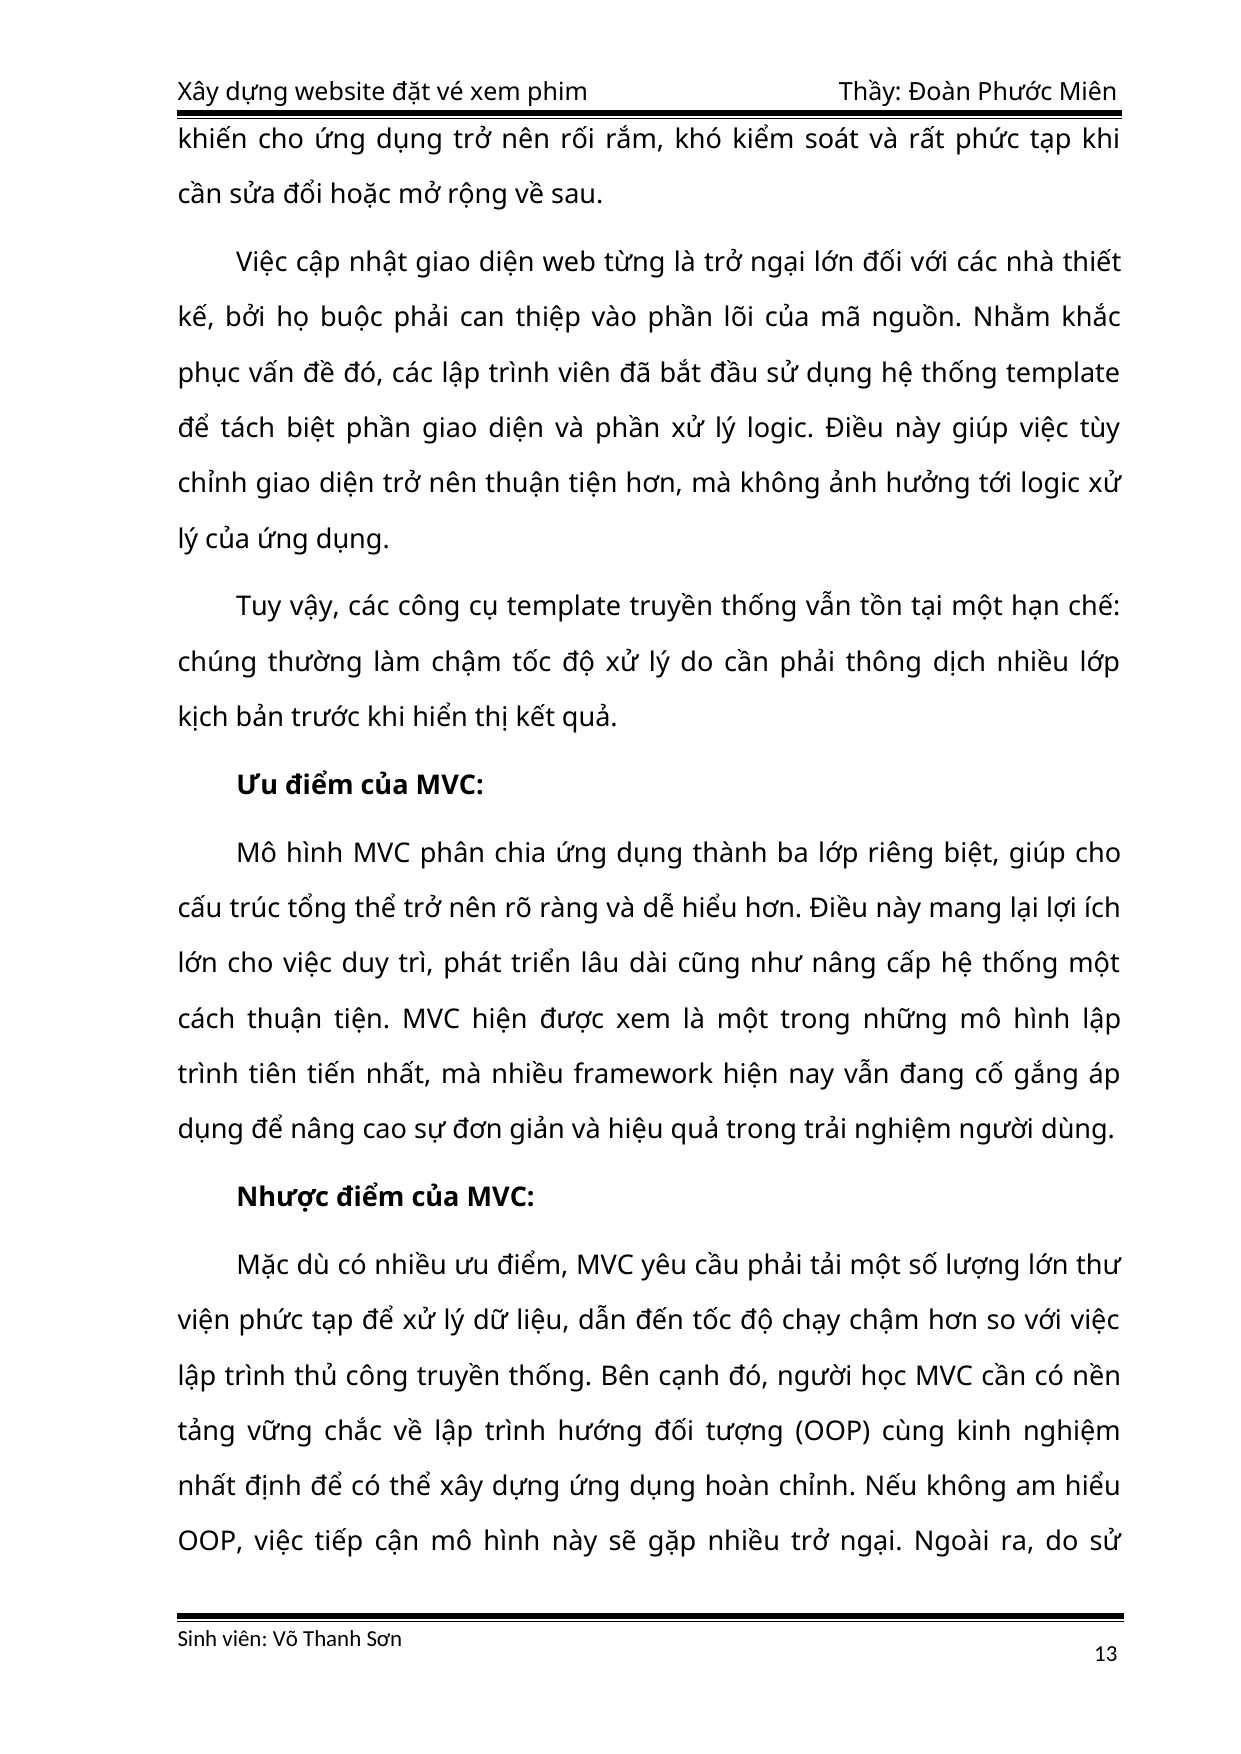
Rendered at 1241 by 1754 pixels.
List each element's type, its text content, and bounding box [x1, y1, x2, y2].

text Tuy vậy, các công cụ template truyền thống vẫn tồn tại một hạn chế: chúng thường làm chậm tốc độ xử lý do cần phải thông dịch nhiều lớp kịch bản trước khi hiển thị kết quả. [177, 587, 1122, 734]
text Nhược điểm của MVC: [177, 1177, 1122, 1214]
text Việc cập nhật giao diện web từng là trở ngại lớn đối với các nhà thiết kế, bởi họ buộc phải can thiệp vào phần lõi của mã nguồn. Nhằm khắc phục vấn đề đó, các lập trình viên đã bắt đầu sử dụng hệ thống template để tách biệt phần giao diện và phần xử lý logic. Điều này giúp việc tùy chỉnh giao diện trở nên thuận tiện hơn, mà không ảnh hưởng tới logic xử lý của ứng dụng. [177, 242, 1122, 556]
text Mô hình MVC phân chia ứng dụng thành ba lớp riêng biệt, giúp cho cấu trúc tổng thể trở nên rõ ràng và dễ hiểu hơn. Điều này mang lại lợi ích lớn cho việc duy trì, phát triển lâu dài cũng như nâng cấp hệ thống một cách thuận tiện. MVC hiện được xem là một trong những mô hình lập trình tiên tiến nhất, mà nhiều framework hiện nay vẫn đang cố gắng áp dụng để nâng cao sự đơn giản và hiệu quả trong trải nghiệm người dùng. [177, 833, 1122, 1147]
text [177, 1245, 1122, 1559]
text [177, 119, 1122, 212]
text Ưu điểm của MVC: [177, 765, 1122, 802]
